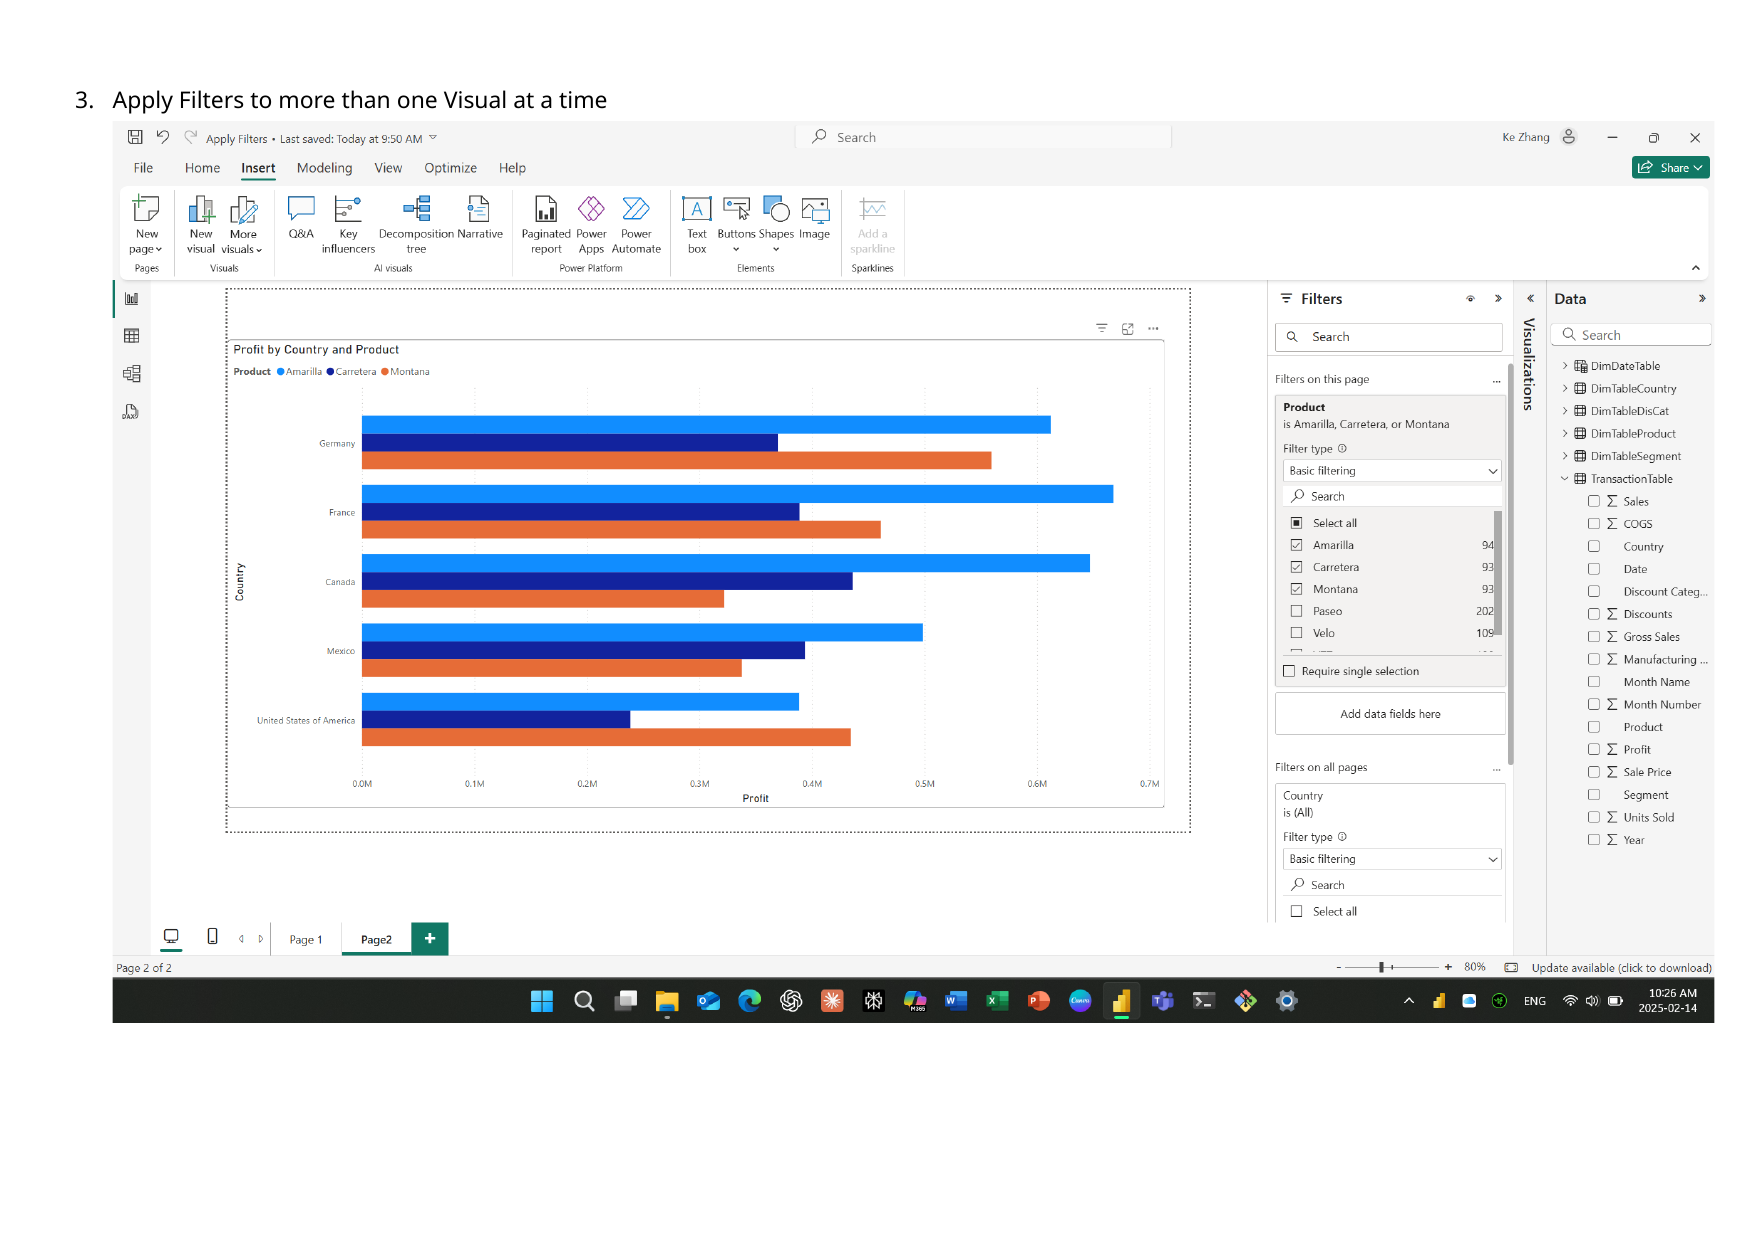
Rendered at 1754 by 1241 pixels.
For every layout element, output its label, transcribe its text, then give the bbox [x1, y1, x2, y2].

list Apply Filters to more than one Visual at a time [75, 84, 1679, 116]
picture [112, 121, 1715, 1023]
